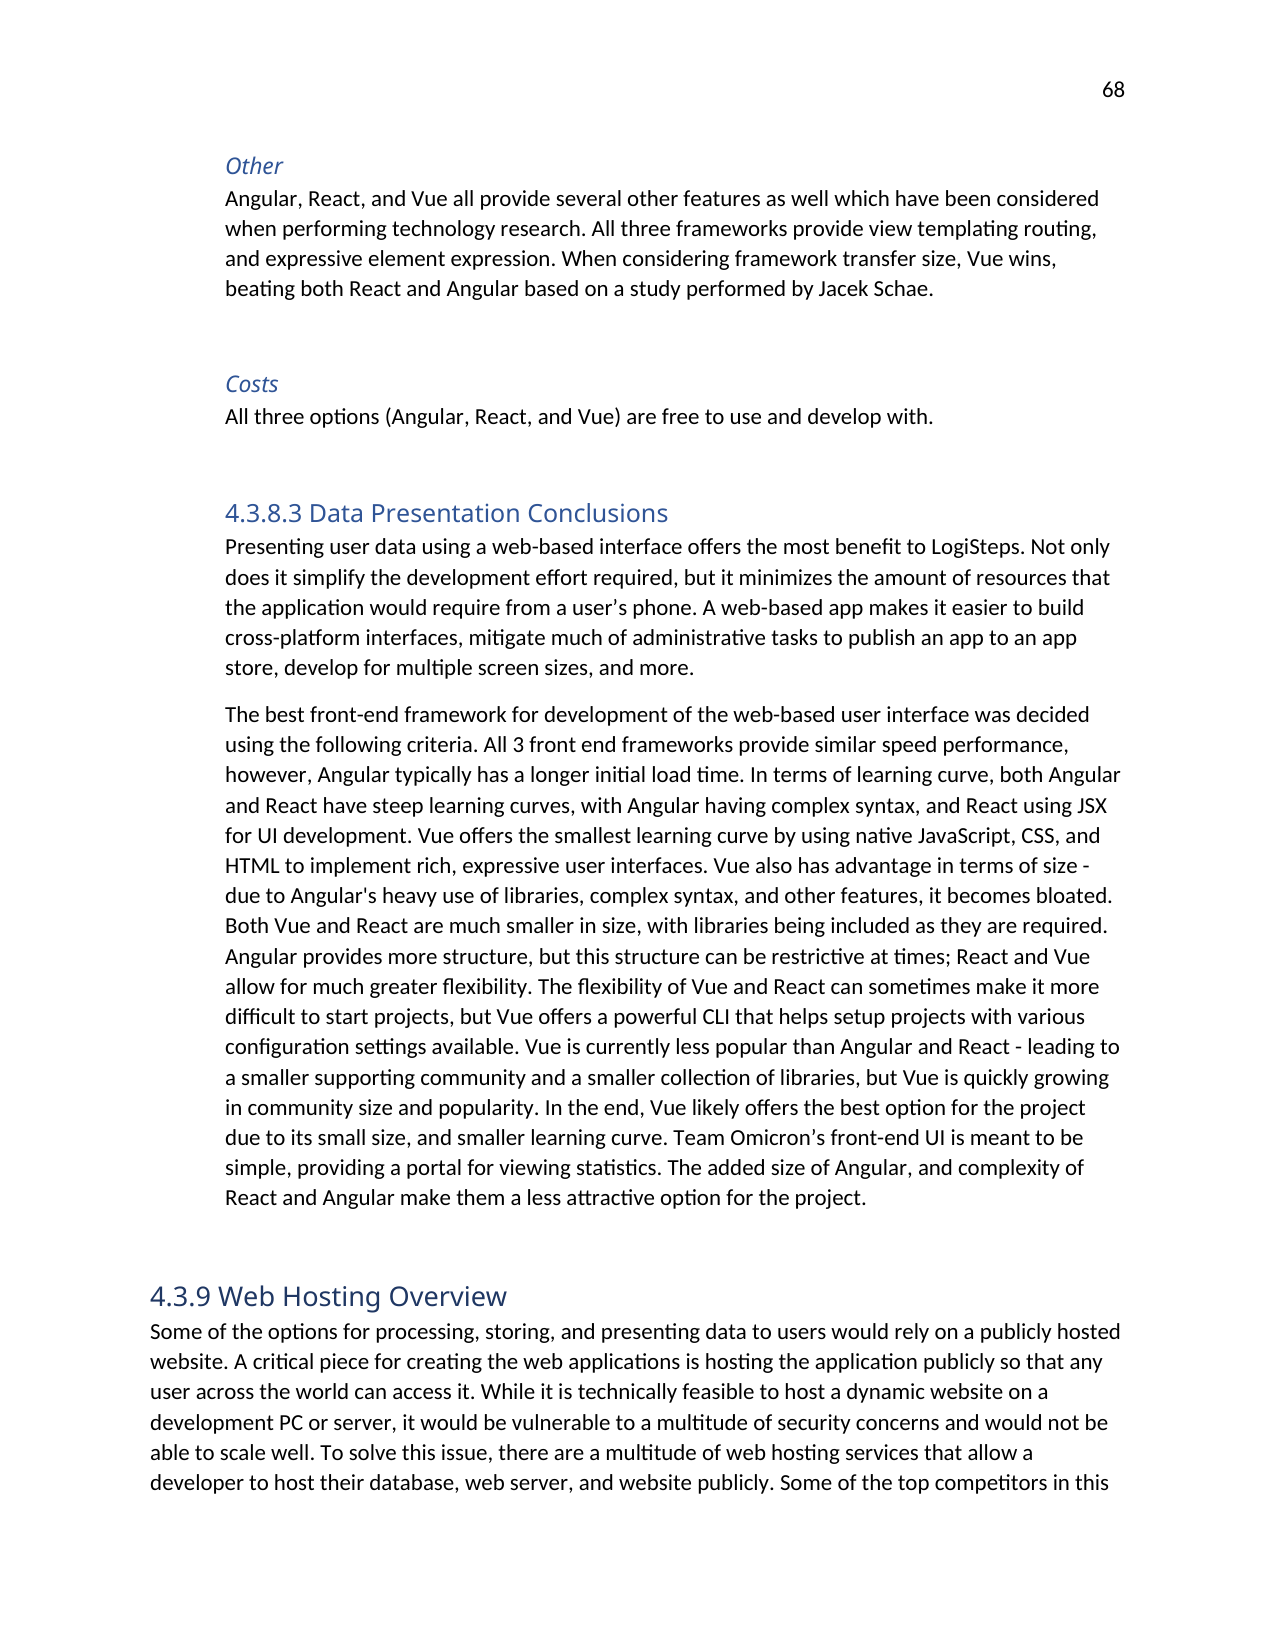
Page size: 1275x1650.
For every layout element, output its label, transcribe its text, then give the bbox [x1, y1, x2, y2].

subtitle Costs [225, 368, 1125, 399]
text Angular, React, and Vue all provide several other features as well which have been considered when performing technology research. All three frameworks provide view templating routing, and expressive element expression. When considering framework transfer size, Vue wins, beating both React and Angular based on a study performed by Jacek Schae. [225, 184, 1125, 302]
subtitle 4.3.8.3 Data Presentation Conclusions [150, 496, 1125, 530]
subtitle 4.3.9 Web Hosting Overview [150, 1277, 1125, 1314]
text The best front-end framework for development of the web-based user interface was decided using the following criteria. All 3 front end frameworks provide similar speed performance, however, Angular typically has a longer initial load time. In terms of learning curve, both Angular and React have steep learning curves, with Angular having complex syntax, and React using JSX for UI development. Vue offers the smallest learning curve by using native JavaScript, CSS, and HTML to implement rich, expressive user interfaces. Vue also has advantage in terms of size - due to Angular's heavy use of libraries, complex syntax, and other features, it becomes bloated. Both Vue and React are much smaller in size, with libraries being included as they are required. Angular provides more structure, but this structure can be restrictive at times; React and Vue allow for much greater flexibility. The flexibility of Vue and React can sometimes make it more difficult to start projects, but Vue offers a powerful CLI that helps setup projects with various configuration settings available. Vue is currently less popular than Angular and React - leading to a smaller supporting community and a smaller collection of libraries, but Vue is quickly growing in community size and popularity. In the end, Vue likely offers the best option for the project due to its small size, and smaller learning curve. Team Omicron’s front-end UI is meant to be simple, providing a portal for viewing statistics. The added size of Angular, and complexity of React and Angular make them a less attractive option for the project. [225, 700, 1125, 1211]
subtitle Other [225, 150, 1125, 181]
text All three options (Angular, React, and Vue) are free to use and develop with. [225, 402, 1125, 430]
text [150, 1317, 1125, 1496]
text Presenting user data using a web-based interface offers the most benefit to LogiSteps. Not only does it simplify the development effort required, but it minimizes the amount of resources that the application would require from a user’s phone. A web-based app makes it easier to build cross-platform interfaces, mitigate much of administrative tasks to publish an app to an app store, develop for multiple screen sizes, and more. [225, 532, 1125, 681]
